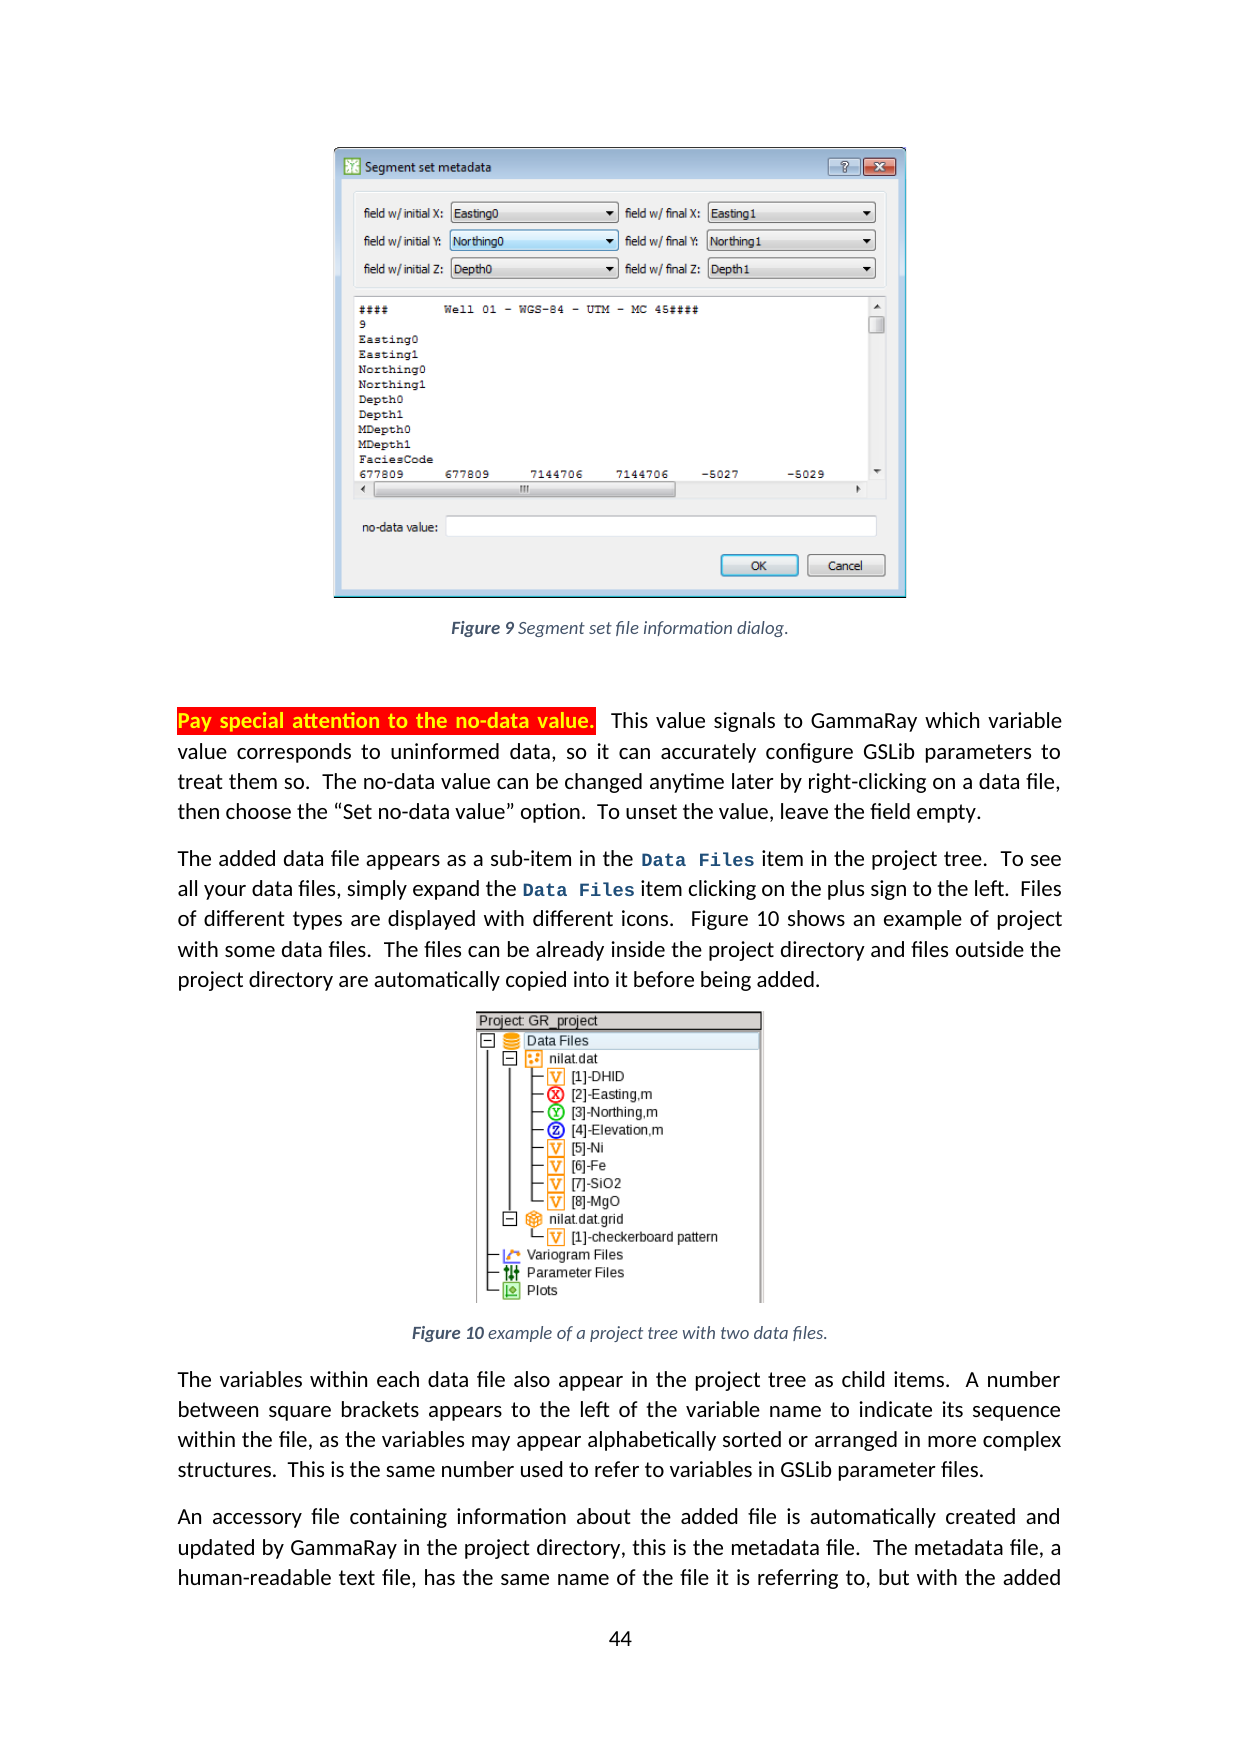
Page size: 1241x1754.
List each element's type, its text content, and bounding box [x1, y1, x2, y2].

picture [476, 1011, 765, 1303]
text Pay special attention to the no-data value. This value signals to GammaRay which variable value corresponds to uninformed data, so it can accurately configure GSLib parameters to treat them so. The no-data value can be changed anytime later by right-clicking on a data file, then choose the “Set no-data value” option. To unset the value, leave the field empty. [177, 707, 1063, 825]
text The added data file appears as a sub-item in the Data Files item in the project tree. To see all your data files, simply expand the Data Files item clicking on the plus sign to the left. Files of different types are displayed with different icons. Figure 10 shows an example of project with some data files. The files can be already inside the project directory and files outside the project directory are automatically copied into it before being added. [177, 844, 1063, 993]
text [177, 1502, 1063, 1591]
text Figure 10 example of a project tree with two data files. [177, 1321, 1063, 1344]
picture [333, 147, 907, 598]
text Figure 9 Segment set file information dialog. [177, 616, 1063, 639]
text The variables within each data file also appear in the project tree as child items. A number between square brackets appears to the left of the variable name to indicate its sequence within the file, as the variables may appear alphabetically sorted or arranged in more complex structures. This is the same number used to refer to variables in GSLib parameter files. [177, 1365, 1063, 1484]
